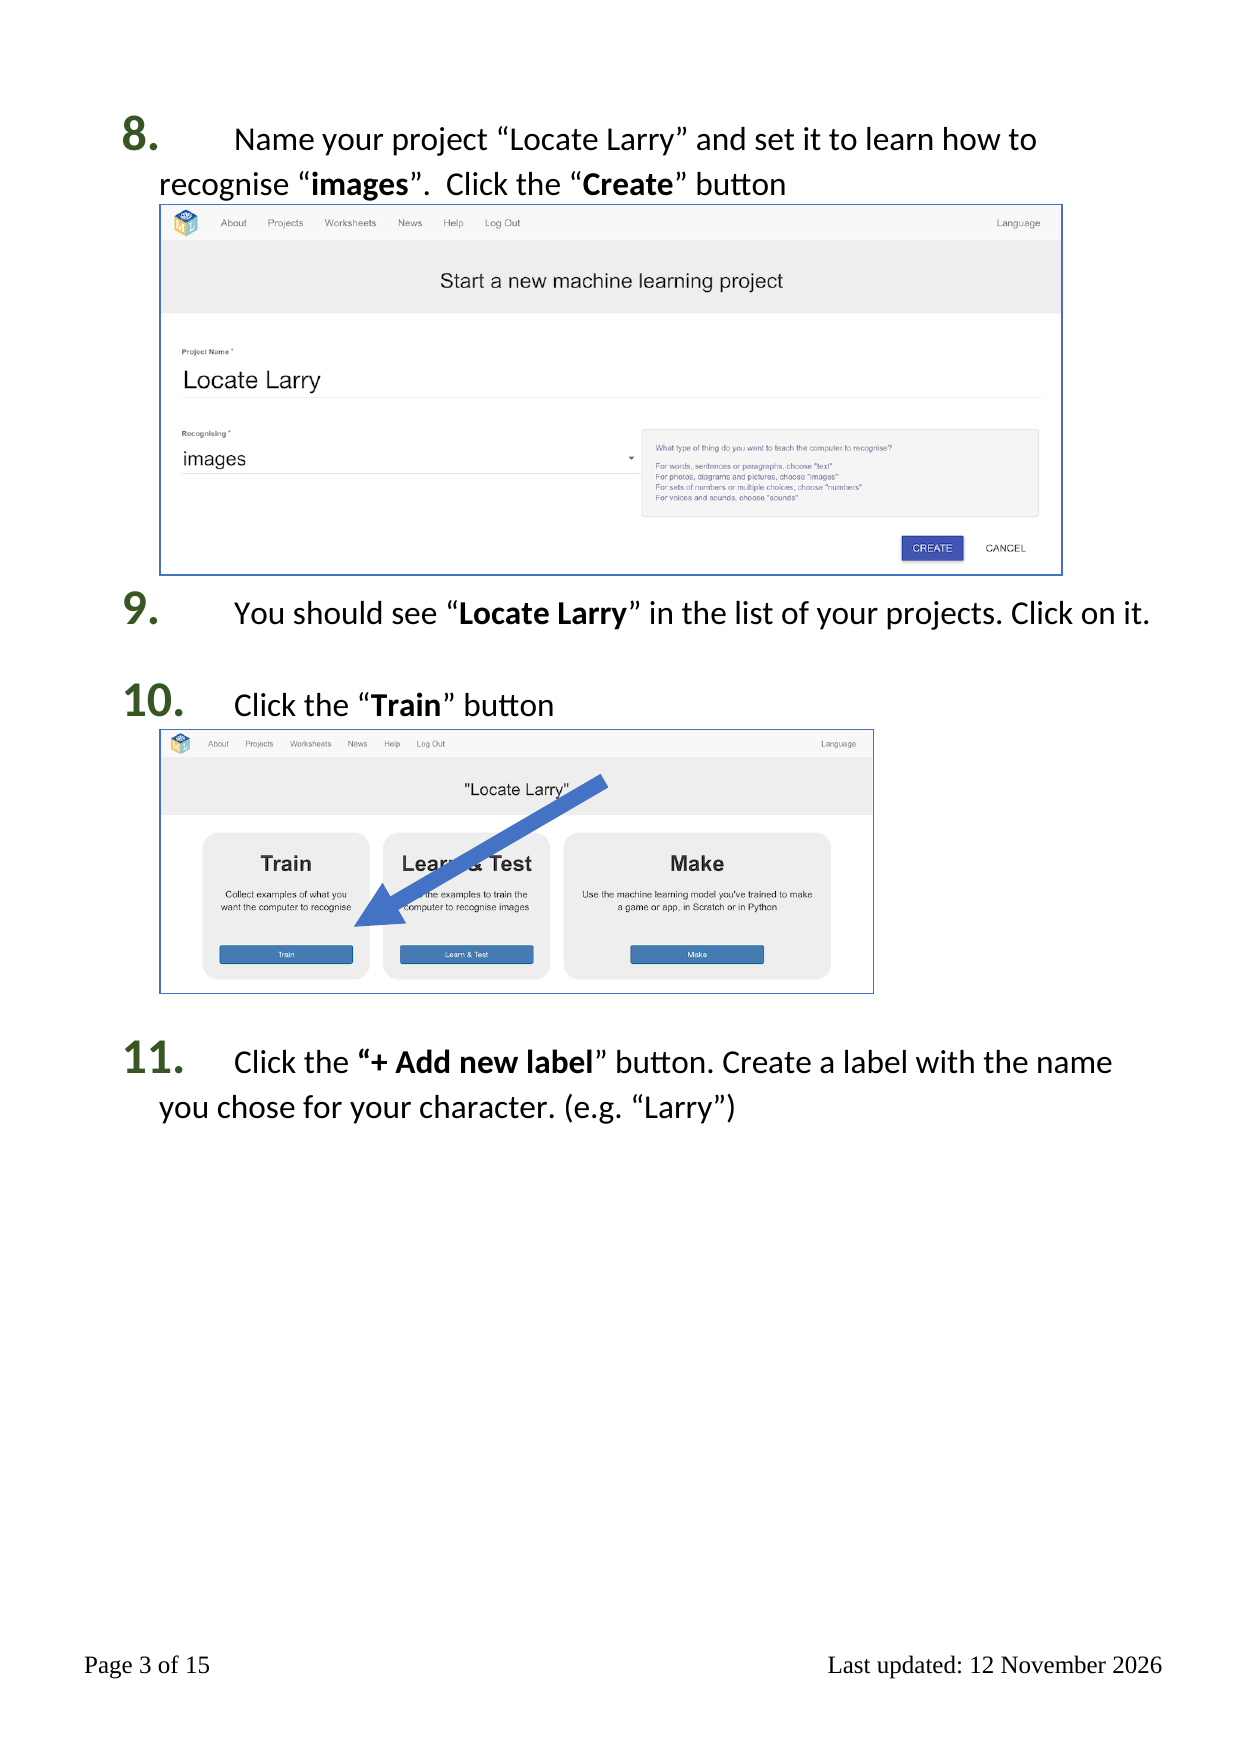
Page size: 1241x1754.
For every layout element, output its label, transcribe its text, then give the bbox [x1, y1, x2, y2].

list You should see “Locate Larry” in the list of your projects. Click on it. [121, 576, 1164, 667]
picture [161, 205, 1061, 574]
list Click the “+ Add new label” button. Create a label with the name you chose for your character. (e.g. “Larry”) [121, 1025, 1164, 1157]
picture [161, 730, 873, 993]
